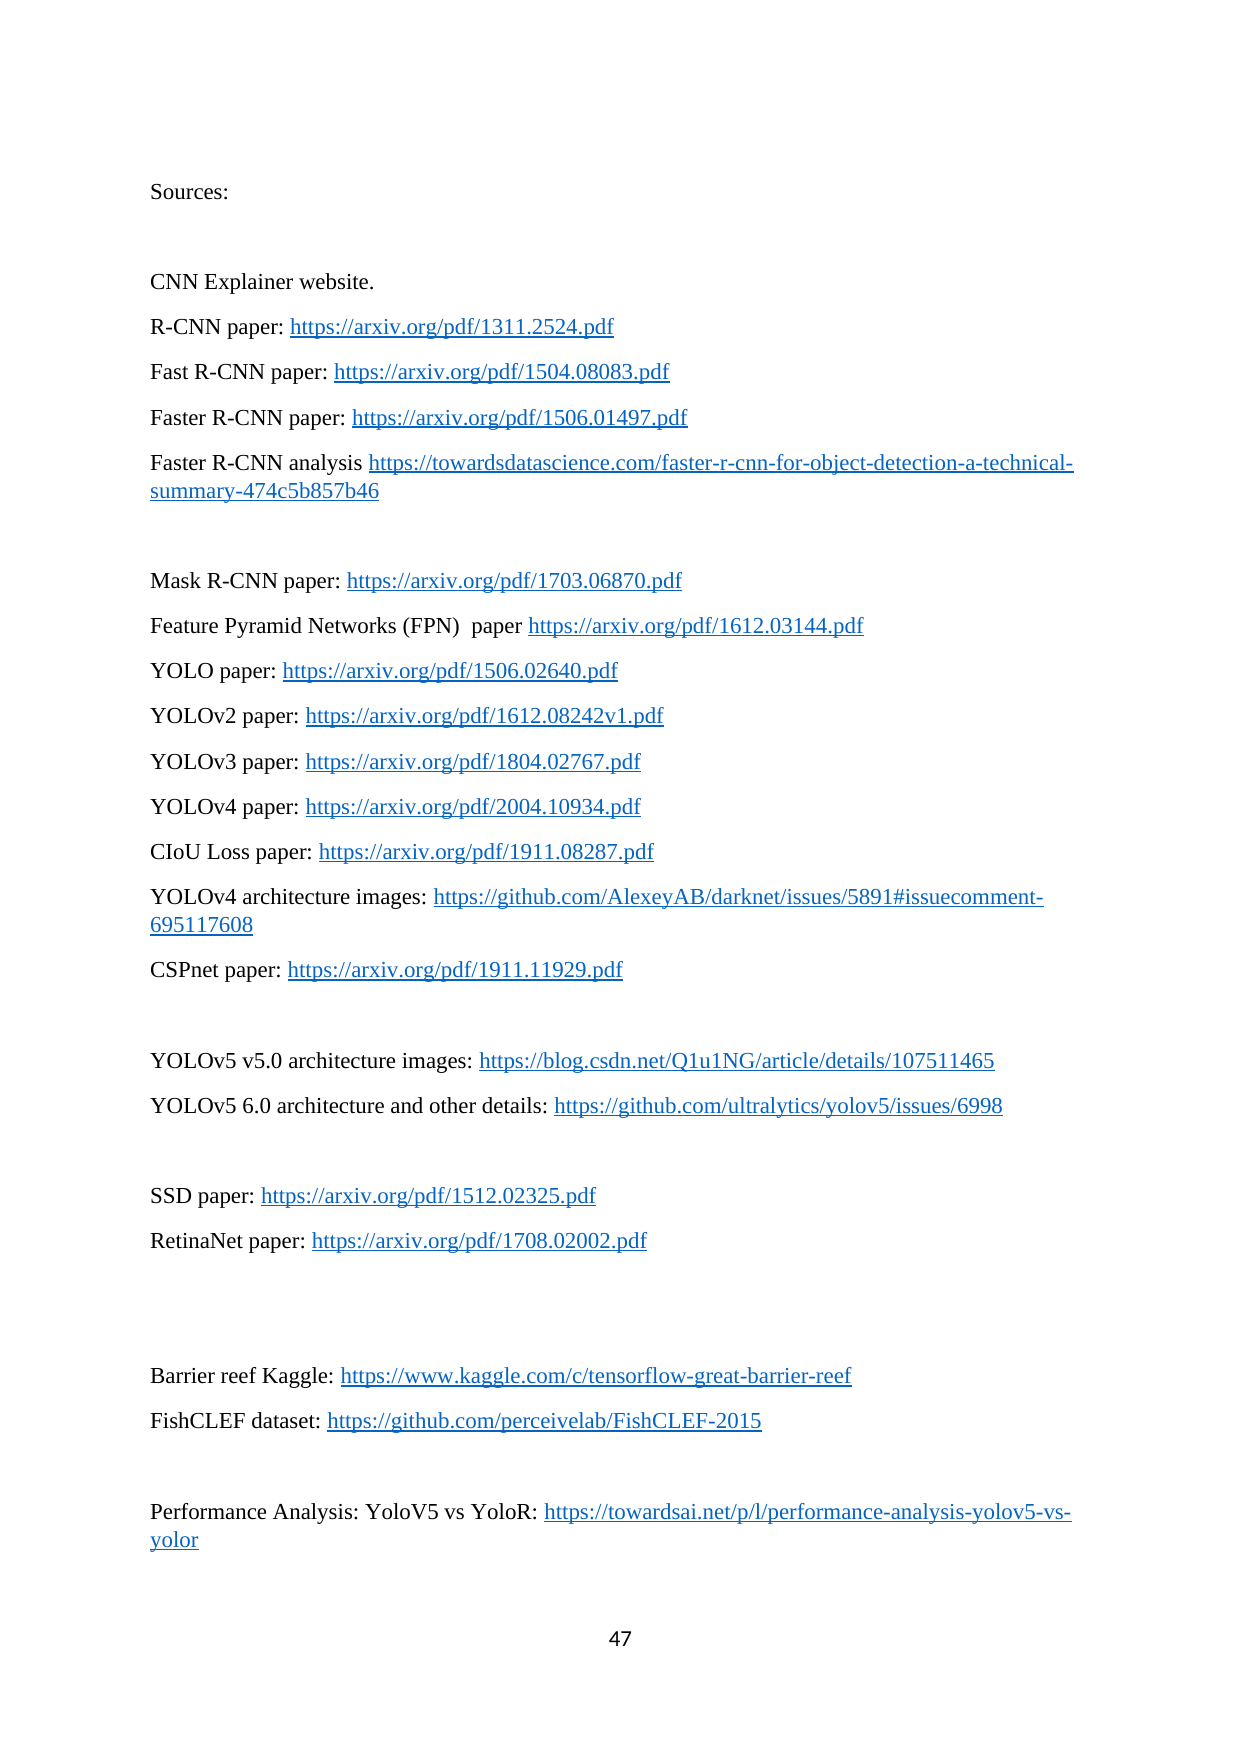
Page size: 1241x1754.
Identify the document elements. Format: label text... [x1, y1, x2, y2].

text YOLOv3 paper: https://arxiv.org/pdf/1804.02767.pdf [150, 748, 1090, 774]
text YOLOv2 paper: https://arxiv.org/pdf/1612.08242v1.pdf [150, 703, 1090, 729]
text YOLOv4 architecture images: https://github.com/AlexeyAB/darknet/issues/5891#issuecomment-695117608 [150, 883, 1090, 938]
text Fast R-CNN paper: https://arxiv.org/pdf/1504.08083.pdf [150, 358, 1090, 385]
text RetinaNet paper: https://arxiv.org/pdf/1708.02002.pdf [150, 1227, 1090, 1253]
text YOLOv4 paper: https://arxiv.org/pdf/2004.10934.pdf [150, 793, 1090, 819]
text Sources: [150, 178, 1090, 204]
text CSPnet paper: https://arxiv.org/pdf/1911.11929.pdf [150, 957, 1090, 983]
text YOLO paper: https://arxiv.org/pdf/1506.02640.pdf [150, 657, 1090, 684]
text YOLOv5 6.0 architecture and other details: https://github.com/ultralytics/yolov5/issues/6998 [150, 1092, 1090, 1118]
text Faster R-CNN paper: https://arxiv.org/pdf/1506.01497.pdf [150, 403, 1090, 430]
text Barrier reef Kaggle: https://www.kaggle.com/c/tensorflow-great-barrier-reef [150, 1362, 1090, 1389]
text Faster R-CNN analysis https://towardsdatascience.com/faster-r-cnn-for-object-detection-a-technical-summary-474c5b857b46 [150, 449, 1090, 503]
text R-CNN paper: https://arxiv.org/pdf/1311.2524.pdf [150, 313, 1090, 340]
text CNN Explainer website. [150, 268, 1090, 294]
text Performance Analysis: YoloV5 vs YoloR: https://towardsai.net/p/l/performance-analysis-yolov5-vs-yolor [150, 1498, 1090, 1553]
text Mask R-CNN paper: https://arxiv.org/pdf/1703.06870.pdf [150, 567, 1090, 594]
text SSD paper: https://arxiv.org/pdf/1512.02325.pdf [150, 1182, 1090, 1208]
text CIoU Loss paper: https://arxiv.org/pdf/1911.08287.pdf [150, 838, 1090, 864]
text FishCLEF dataset: https://github.com/perceivelab/FishCLEF-2015 [150, 1408, 1090, 1434]
text Feature Pyramid Networks (FPN) paper https://arxiv.org/pdf/1612.03144.pdf [150, 612, 1090, 639]
text YOLOv5 v5.0 architecture images: https://blog.csdn.net/Q1u1NG/article/details/107511465 [150, 1047, 1090, 1073]
